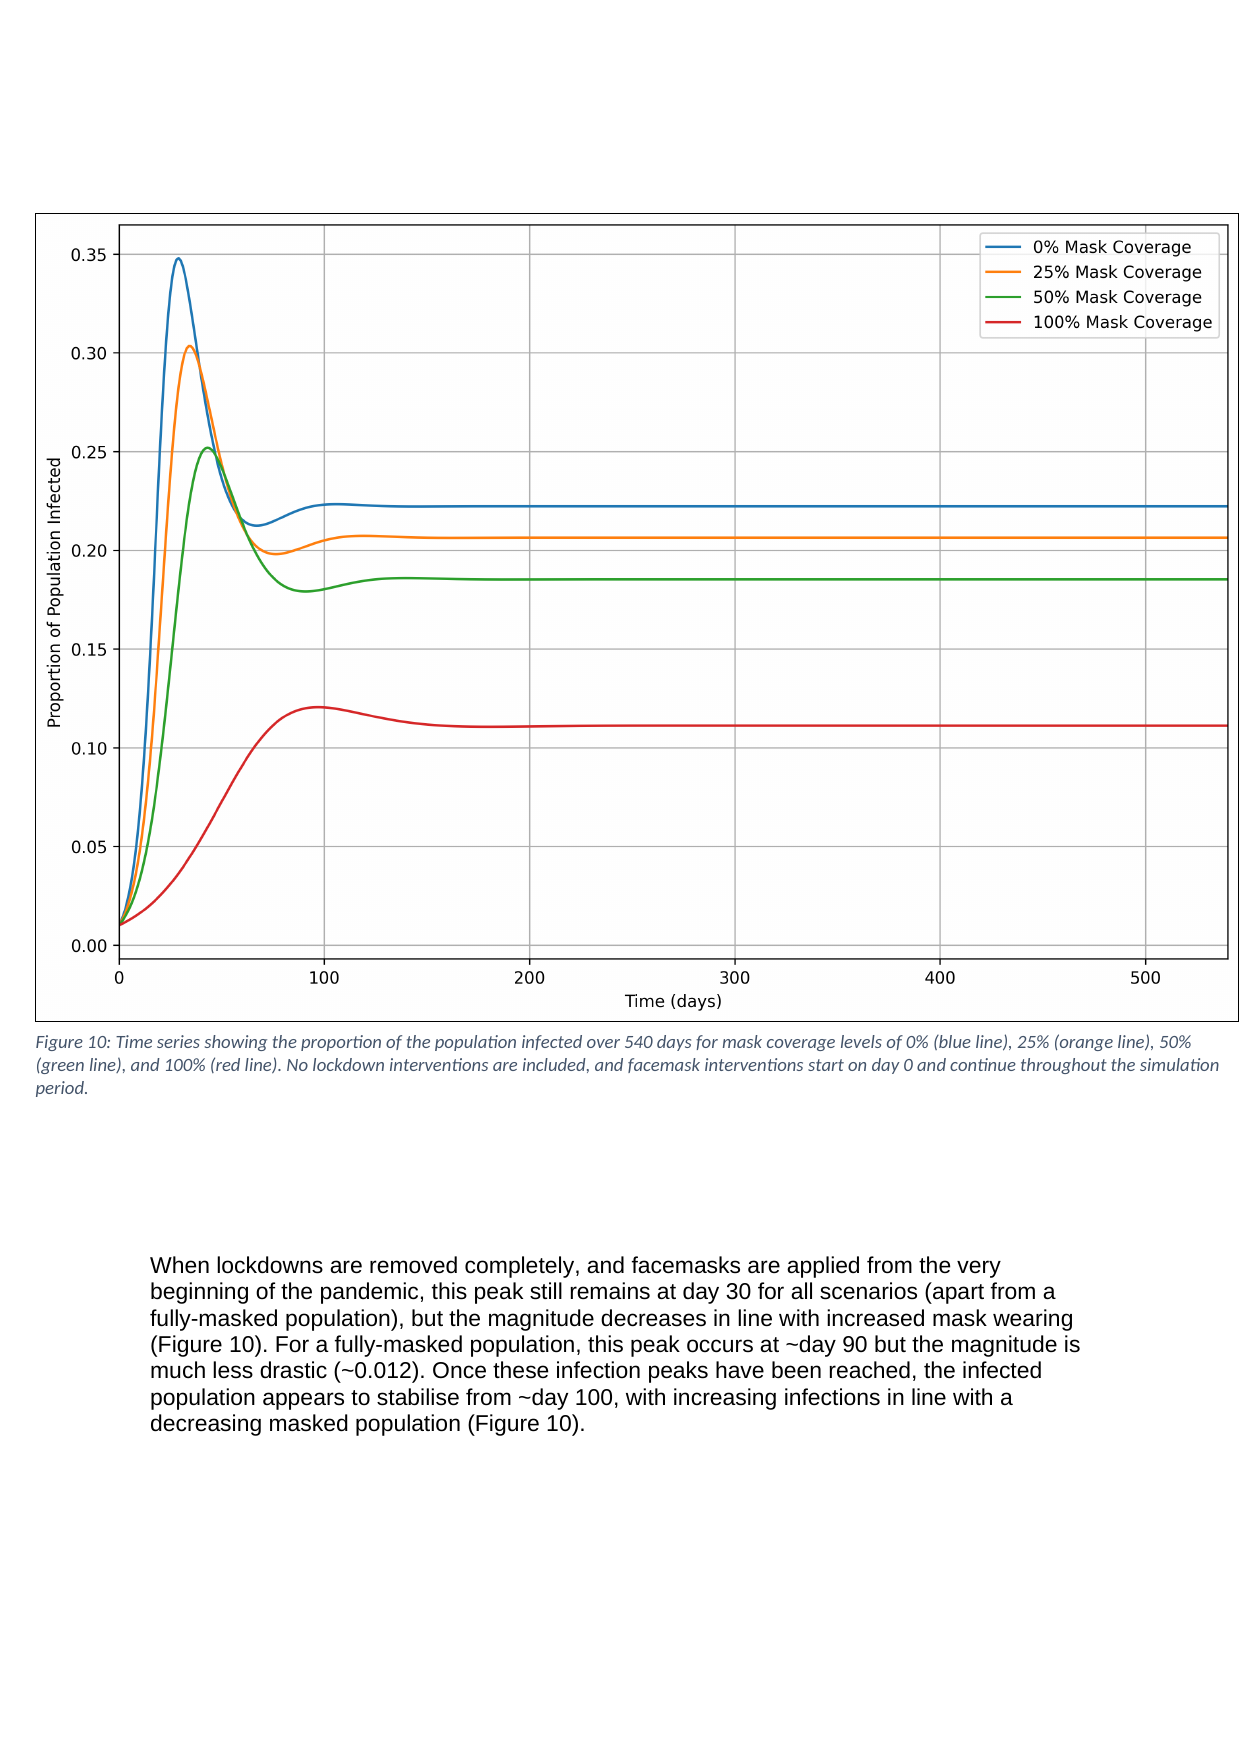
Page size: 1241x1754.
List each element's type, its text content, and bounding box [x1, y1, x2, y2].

picture [36, 214, 1238, 1021]
text When lockdowns are removed completely, and facemasks are applied from the very beginning of the pandemic, this peak still remains at day 30 for all scenarios (apart from a fully-masked population), but the magnitude decreases in line with increased mask wearing (Figure 10). For a fully-masked population, this peak occurs at ~day 90 but the magnitude is much less drastic (~0.012). Once these infection peaks have been reached, the infected population appears to stabilise from ~day 100, with increasing infections in line with a decreasing masked population (Figure 10). [150, 1252, 1090, 1436]
